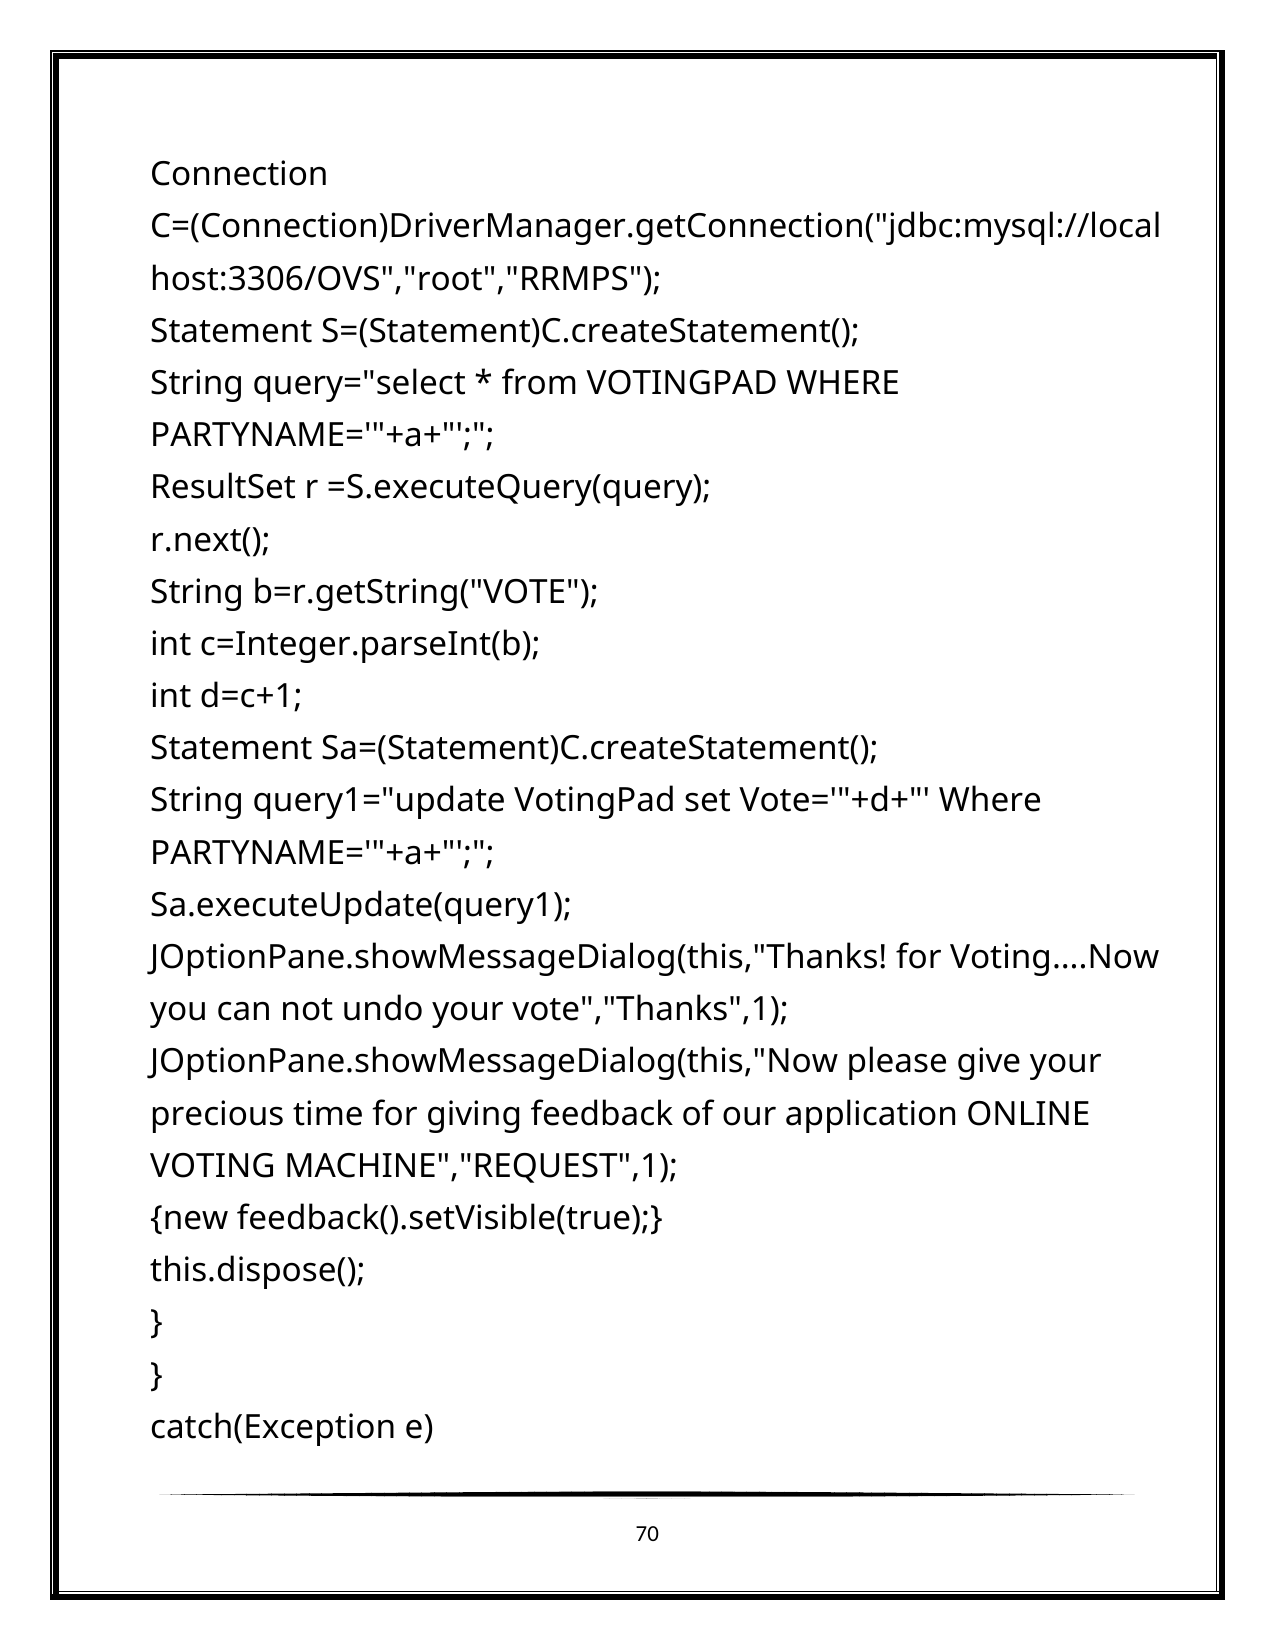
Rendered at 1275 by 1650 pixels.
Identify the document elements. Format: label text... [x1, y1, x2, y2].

text JOptionPane.showMessageDialog(this,"Thanks! for Voting....Now you can not undo your vote","Thanks",1); [150, 933, 1181, 1030]
text JOptionPane.showMessageDialog(this,"Now please give your precious time for giving feedback of our application ONLINE VOTING MACHINE","REQUEST",1); [150, 1037, 1181, 1187]
text this.dispose(); [150, 1246, 1181, 1291]
text int d=c+1; [150, 672, 1181, 717]
text String b=r.getString("VOTE"); [150, 567, 1181, 613]
text Statement S=(Statement)C.createStatement(); [150, 307, 1181, 352]
text Statement Sa=(Statement)C.createStatement(); [150, 724, 1181, 769]
text int c=Integer.parseInt(b); [150, 620, 1181, 665]
text {new feedback().setVisible(true);} [150, 1194, 1181, 1239]
text String query1="update VotingPad set Vote='"+d+"' Where PARTYNAME='"+a+"';"; [150, 776, 1181, 874]
text String query="select * from VOTINGPAD WHERE PARTYNAME='"+a+"';"; [150, 359, 1181, 456]
text } [150, 1350, 1181, 1396]
text r.next(); [150, 515, 1181, 561]
picture [159, 1490, 1135, 1499]
text Connection C=(Connection)DriverManager.getConnection("jdbc:mysql://localhost:3306/OVS","root","RRMPS"); [150, 150, 1181, 300]
text ResultSet r =S.executeQuery(query); [150, 463, 1181, 508]
text Sa.executeUpdate(query1); [150, 881, 1181, 926]
text catch(Exception e) [150, 1402, 1181, 1448]
text } [150, 1298, 1181, 1343]
